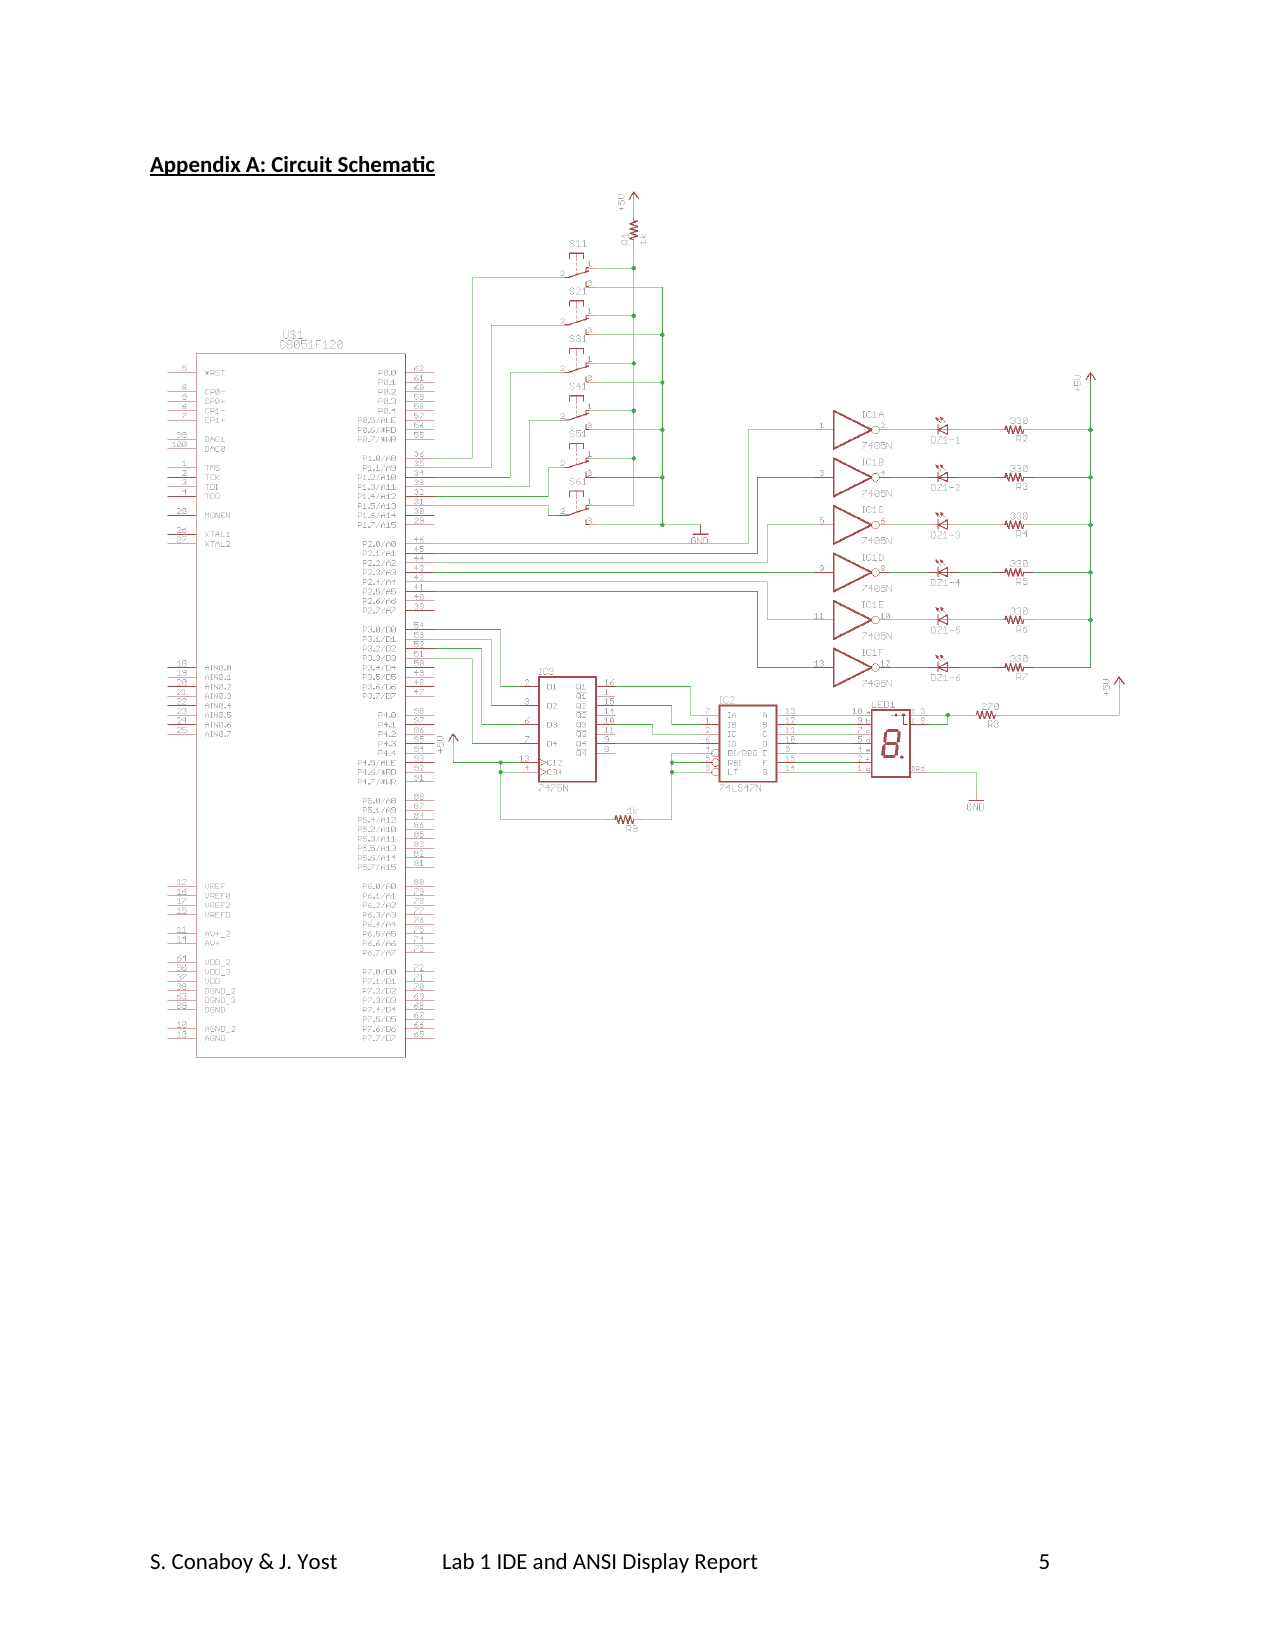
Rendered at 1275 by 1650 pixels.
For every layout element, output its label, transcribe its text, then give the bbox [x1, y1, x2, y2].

text Appendix A: Circuit Schematic [150, 150, 1125, 178]
picture [150, 182, 1125, 1058]
